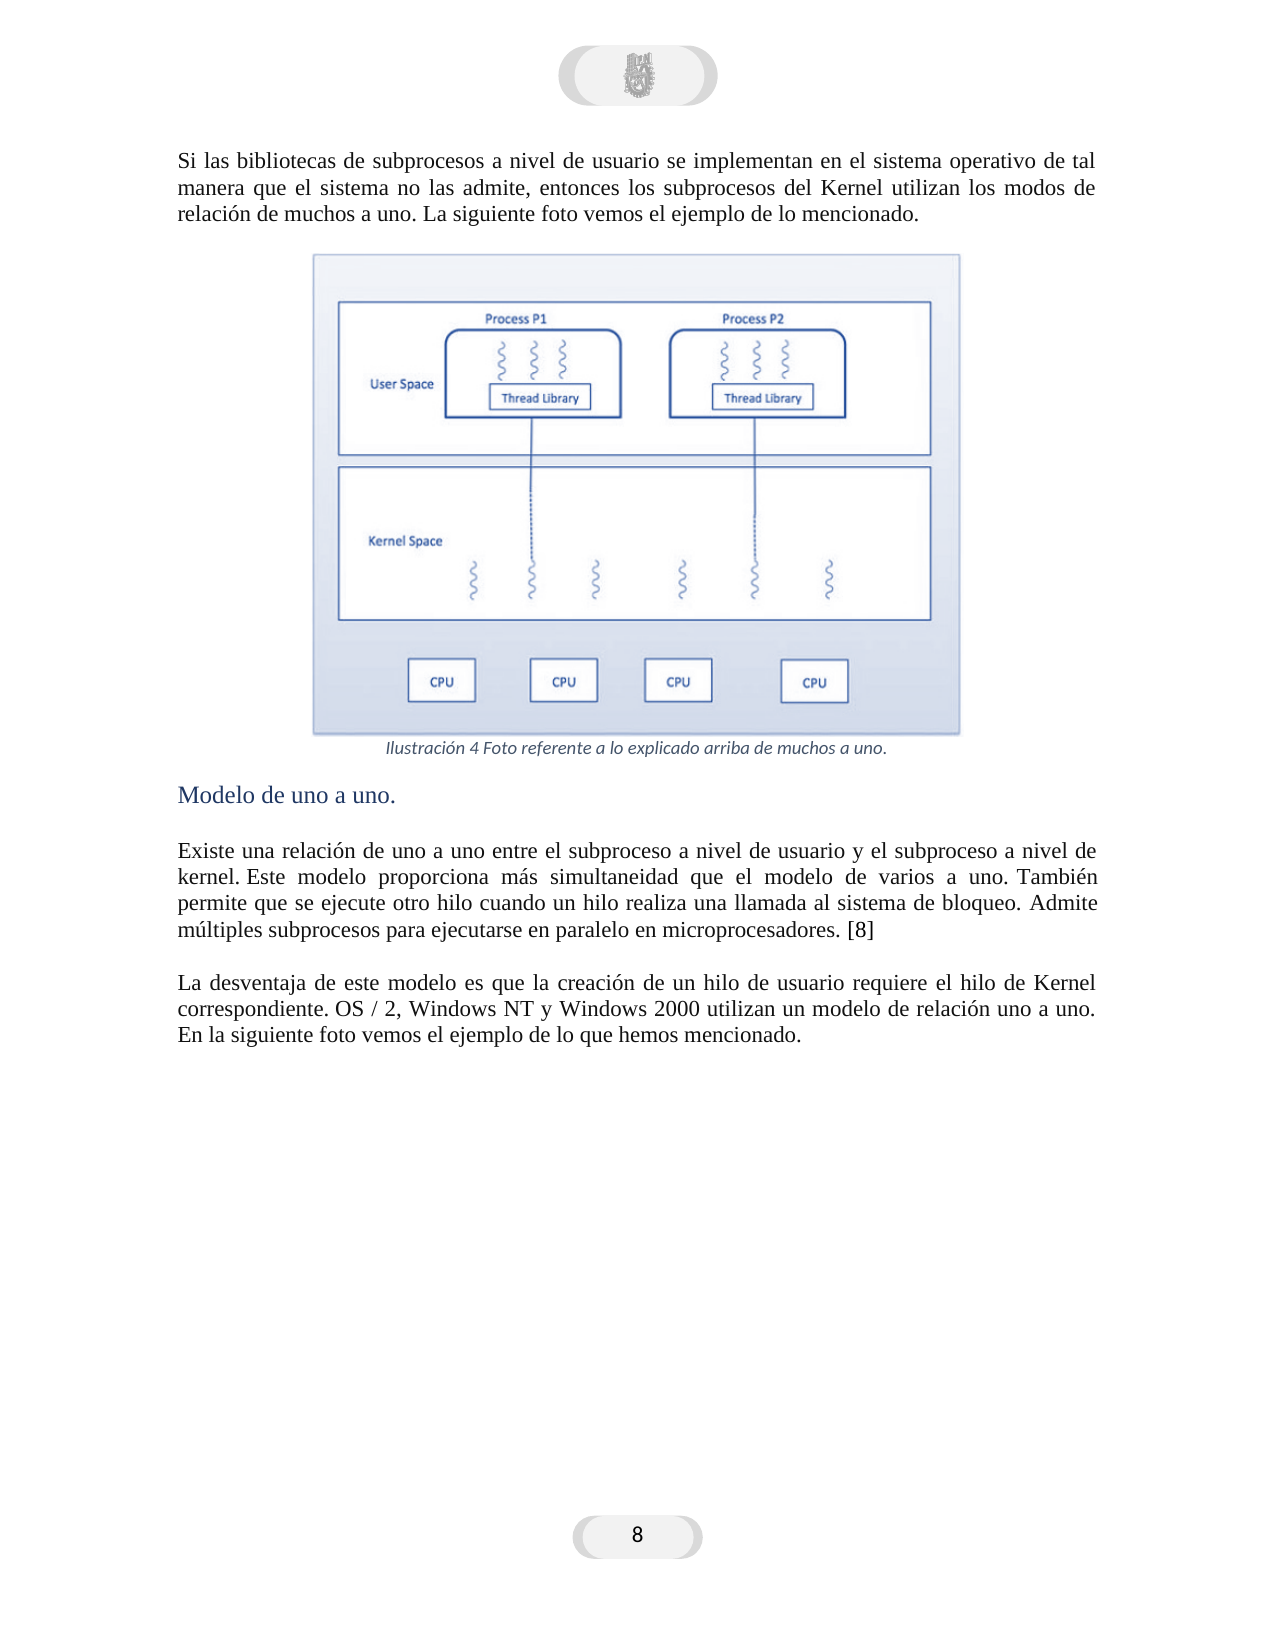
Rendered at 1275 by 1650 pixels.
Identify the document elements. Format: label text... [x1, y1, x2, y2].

text Ilustración 4 Foto referente a lo explicado arriba de muchos a uno. [177, 736, 1098, 759]
text La desventaja de este modelo es que la creación de un hilo de usuario requiere el hilo de Kernel correspondiente. OS / 2, Windows NT y Windows 2000 utilizan un modelo de relación uno a uno. En la siguiente foto vemos el ejemplo de lo que hemos mencionado. [177, 968, 1098, 1048]
picture [616, 51, 662, 99]
text Si las bibliotecas de subprocesos a nivel de usuario se implementan en el sistema operativo de tal manera que el sistema no las admite, entonces los subprocesos del Kernel utilizan los modos de relación de muchos a uno. La siguiente foto vemos el ejemplo de lo mencionado. [177, 148, 1098, 227]
text Existe una relación de uno a uno entre el subproceso a nivel de usuario y el subproceso a nivel de kernel. Este modelo proporciona más simultaneidad que el modelo de varios a uno. También permite que se ejecute otro hilo cuando un hilo realiza una llamada al sistema de bloqueo. Admite múltiples subprocesos para ejecutarse en paralelo en microprocesadores. [177, 837, 1098, 942]
subtitle Modelo de uno a uno. [177, 780, 1098, 809]
